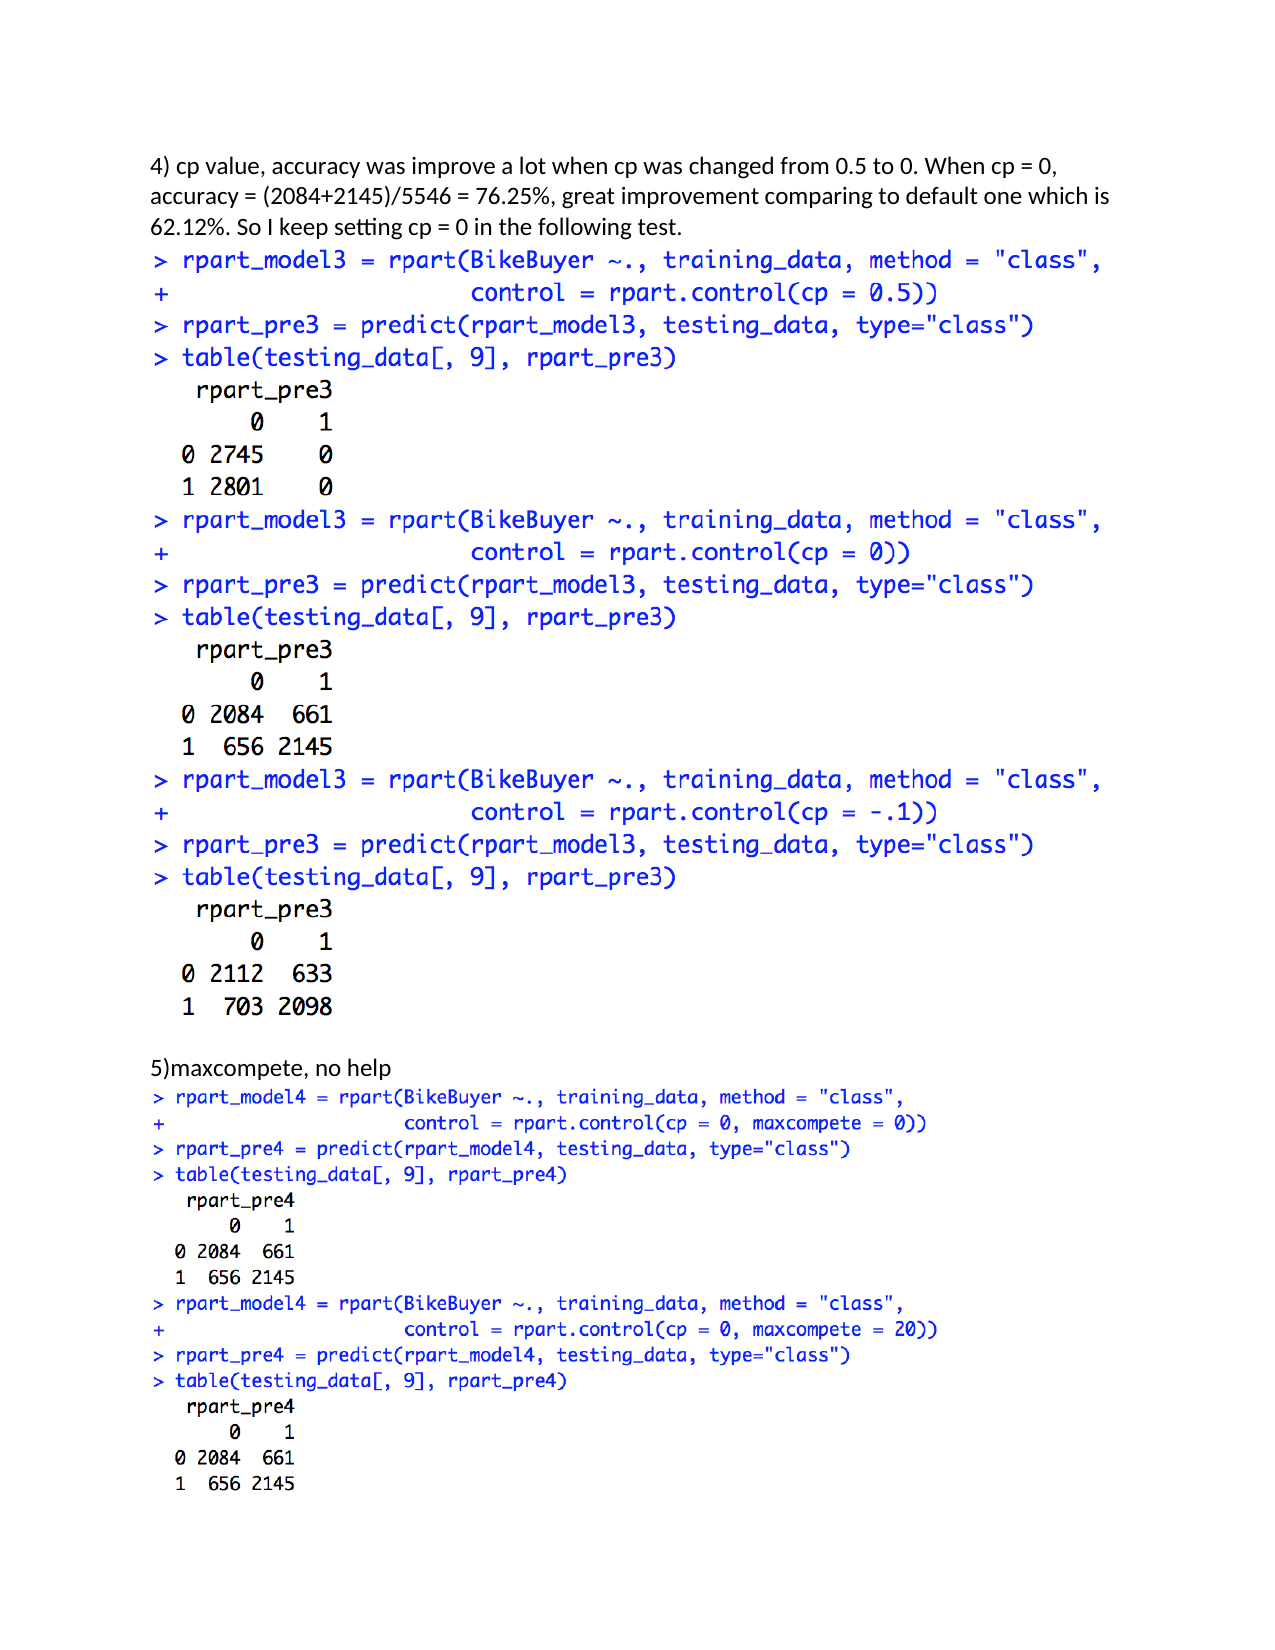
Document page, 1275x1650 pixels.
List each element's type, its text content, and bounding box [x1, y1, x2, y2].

picture [150, 241, 1125, 1022]
text 5)maxcompete, no help [150, 1052, 1125, 1082]
text 4) cp value, accuracy was improve a lot when cp was changed from 0.5 to 0. When cp = 0, accuracy = (2084+2145)/5546 = 76.25%, great improvement comparing to default one which is 62.12%. So I keep setting cp = 0 in the following test. [150, 150, 1125, 241]
picture [150, 1082, 949, 1496]
